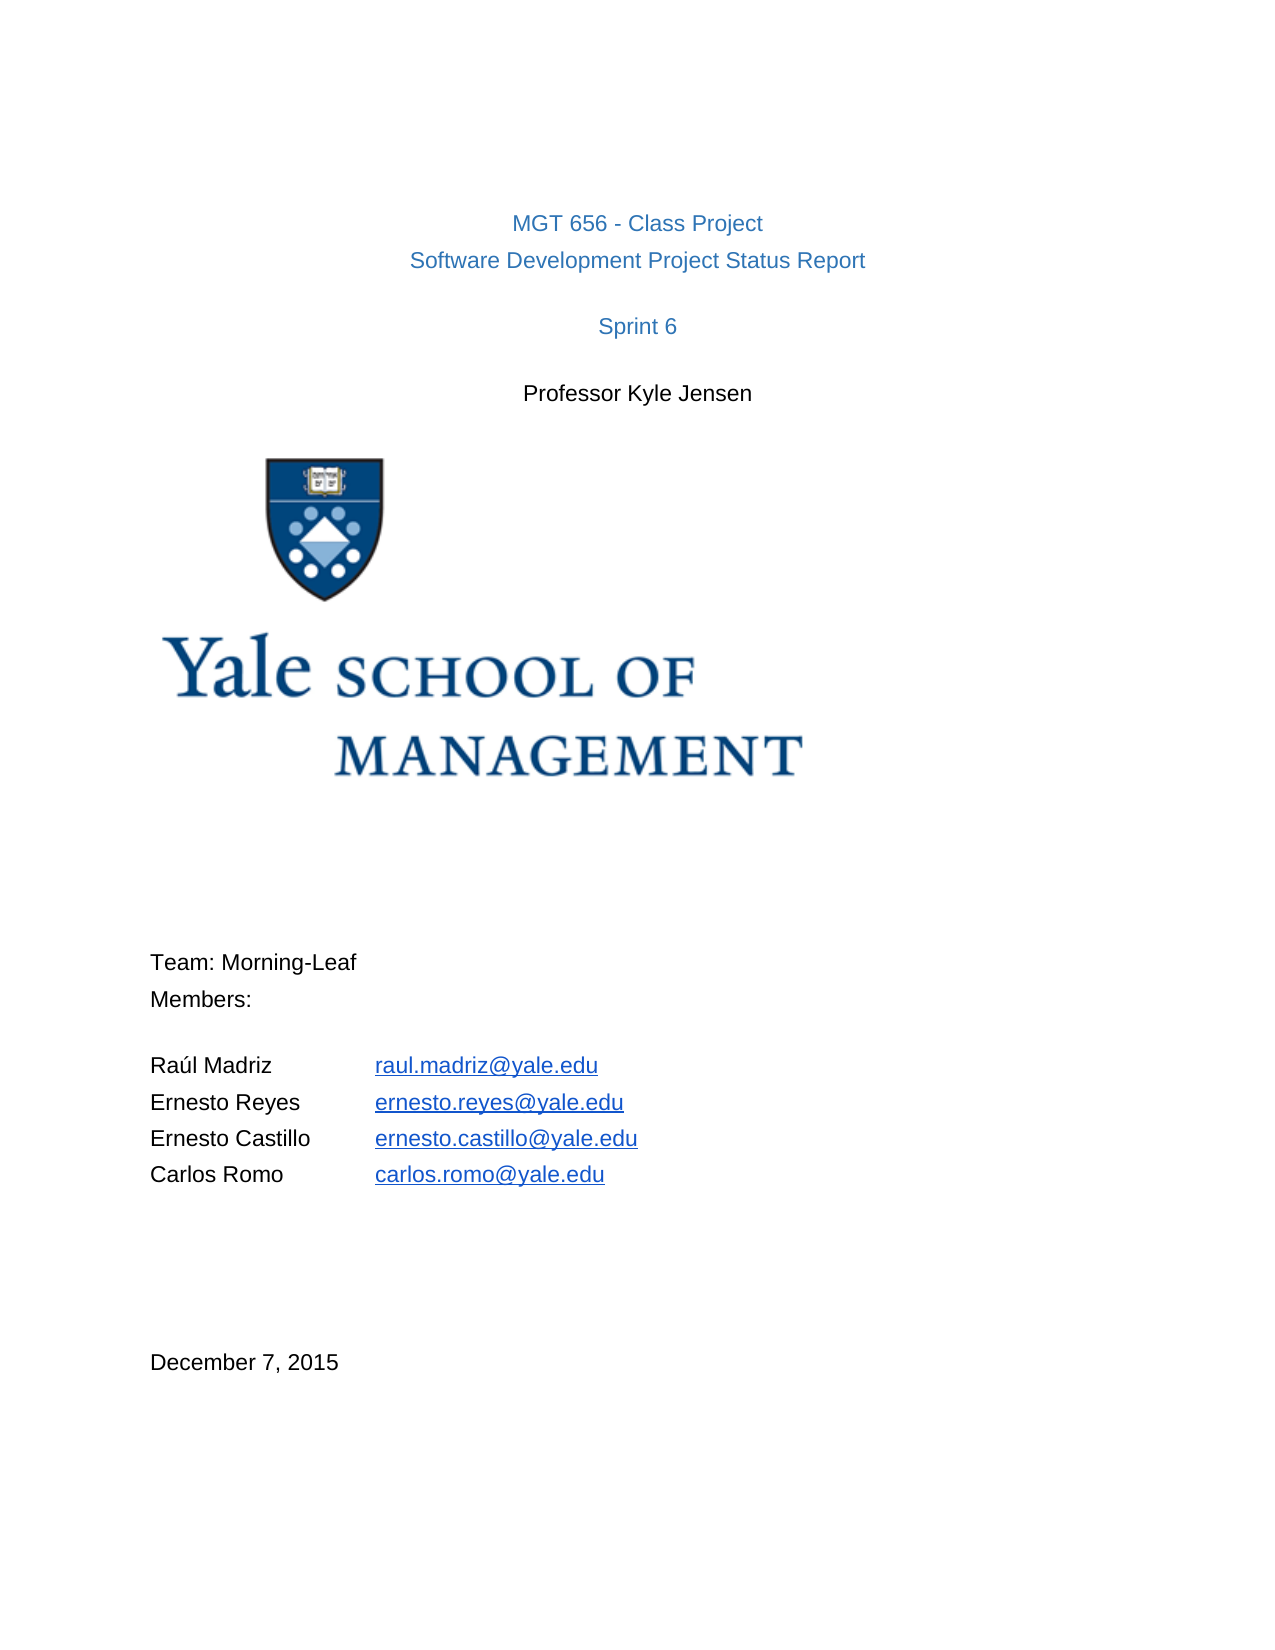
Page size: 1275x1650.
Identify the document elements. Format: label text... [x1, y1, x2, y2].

text Team: Morning-Leaf [150, 949, 1125, 976]
text December 7, 2015 [150, 1348, 1125, 1375]
text Members: [150, 986, 1125, 1012]
text Ernesto Castillo ernesto.castillo@yale.edu [150, 1125, 1125, 1151]
text MGT 656 - Class Project [150, 210, 1125, 237]
text Sprint 6 [150, 313, 1125, 340]
text Professor Kyle Jensen [150, 380, 1125, 406]
text Ernesto Reyes ernesto.reyes@yale.edu [150, 1088, 1125, 1115]
text Software Development Project Status Report [150, 247, 1125, 273]
text Raúl Madriz raul.madriz@yale.edu [150, 1052, 1125, 1078]
text Carlos Romo carlos.romo@yale.edu [150, 1161, 1125, 1187]
picture [150, 446, 815, 789]
